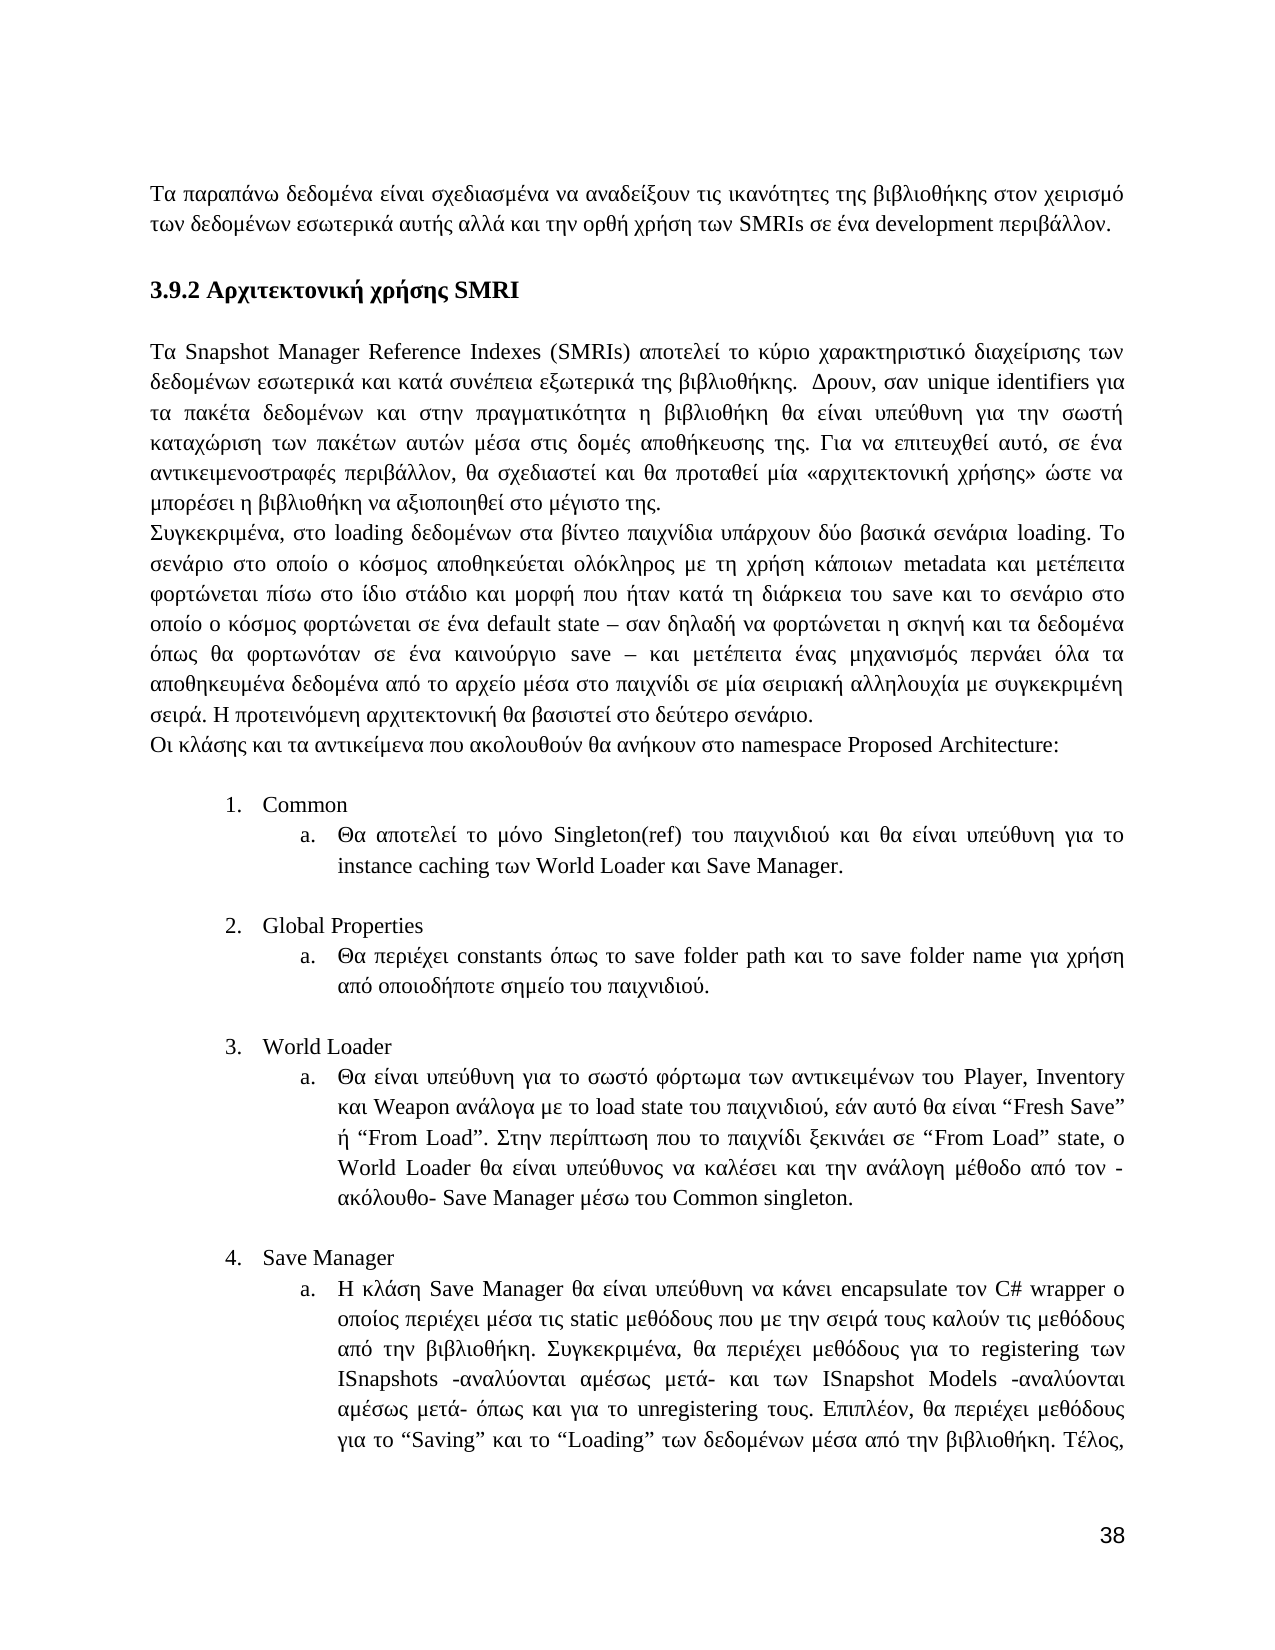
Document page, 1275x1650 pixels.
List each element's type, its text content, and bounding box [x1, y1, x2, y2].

list Θα αποτελεί το μόνο Singleton(ref) του παιχνιδιού και θα είναι υπεύθυνη για το instance caching των World Loader και Save Manager. [300, 822, 1125, 878]
list Global Properties [225, 912, 1125, 938]
list World Loader [225, 1033, 1125, 1059]
text Τα παραπάνω δεδομένα είναι σχεδιασμένα να αναδείξουν τις ικανότητες της βιβλιοθήκης στον χειρισμό των δεδομένων εσωτερικά αυτής αλλά και την ορθή χρήση των SMRIs σε ένα development περιβάλλον. [150, 180, 1125, 237]
list Save Manager [225, 1244, 1125, 1271]
list Θα περιέχει constants όπως το save folder path και το save folder name για χρήση από οποιοδήποτε σημείο του παιχνιδιού. [300, 942, 1125, 999]
list Θα είναι υπεύθυνη για το σωστό φόρτωμα των αντικειμένων του Player, Inventory και Weapon ανάλογα με το load state του παιχνιδιού, εάν αυτό θα είναι “Fresh Save” ή “From Load”. Στην περίπτωση που το παιχνίδι ξεκινάει σε “From Load” state, ο World Loader θα είναι υπεύθυνος να καλέσει και την ανάλογη μέθοδο από τον -ακόλουθο- Save Manager μέσω του Common singleton. [300, 1063, 1125, 1210]
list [300, 1275, 1125, 1452]
text Τα Snapshot Manager Reference Indexes (SMRIs) αποτελεί το κύριο χαρακτηριστικό διαχείρισης των δεδομένων εσωτερικά και κατά συνέπεια εξωτερικά της βιβλιοθήκης. Δρουν, σαν unique identifiers για τα πακέτα δεδομένων και στην πραγματικότητα η βιβλιοθήκη θα είναι υπεύθυνη για την σωστή καταχώριση των πακέτων αυτών μέσα στις δομές αποθήκευσης της. Για να επιτευχθεί αυτό, σε ένα αντικειμενοστραφές περιβάλλον, θα σχεδιαστεί και θα προταθεί μία «αρχιτεκτονική χρήσης» ώστε να μπορέσει η βιβλιοθήκη να αξιοποιηθεί στο μέγιστο της. [150, 338, 1125, 516]
subtitle 3.9.2 Αρχιτεκτονική χρήσης SMRI [150, 275, 1125, 304]
text Συγκεκριμένα, στο loading δεδομένων στα βίντεο παιχνίδια υπάρχουν δύο βασικά σενάρια loading. Το σενάριο στο οποίο ο κόσμος αποθηκεύεται ολόκληρος με τη χρήση κάποιων metadata και μετέπειτα φορτώνεται πίσω στο ίδιο στάδιο και μορφή που ήταν κατά τη διάρκεια του save και το σενάριο στο οποίο ο κόσμος φορτώνεται σε ένα default state – σαν δηλαδή να φορτώνεται η σκηνή και τα δεδομένα όπως θα φορτωνόταν σε ένα καινούργιο save – και μετέπειτα ένας μηχανισμός περνάει όλα τα αποθηκευμένα δεδομένα από το αρχείο μέσα στο παιχνίδι σε μία σειριακή αλληλουχία με συγκεκριμένη σειρά. Η προτεινόμενη αρχιτεκτονική θα βασιστεί στο δεύτερο σενάριο. [150, 519, 1125, 727]
list Common [225, 791, 1125, 818]
text Οι κλάσης και τα αντικείμενα που ακολουθούν θα ανήκουν στο namespace Proposed Architecture: [150, 731, 1125, 757]
